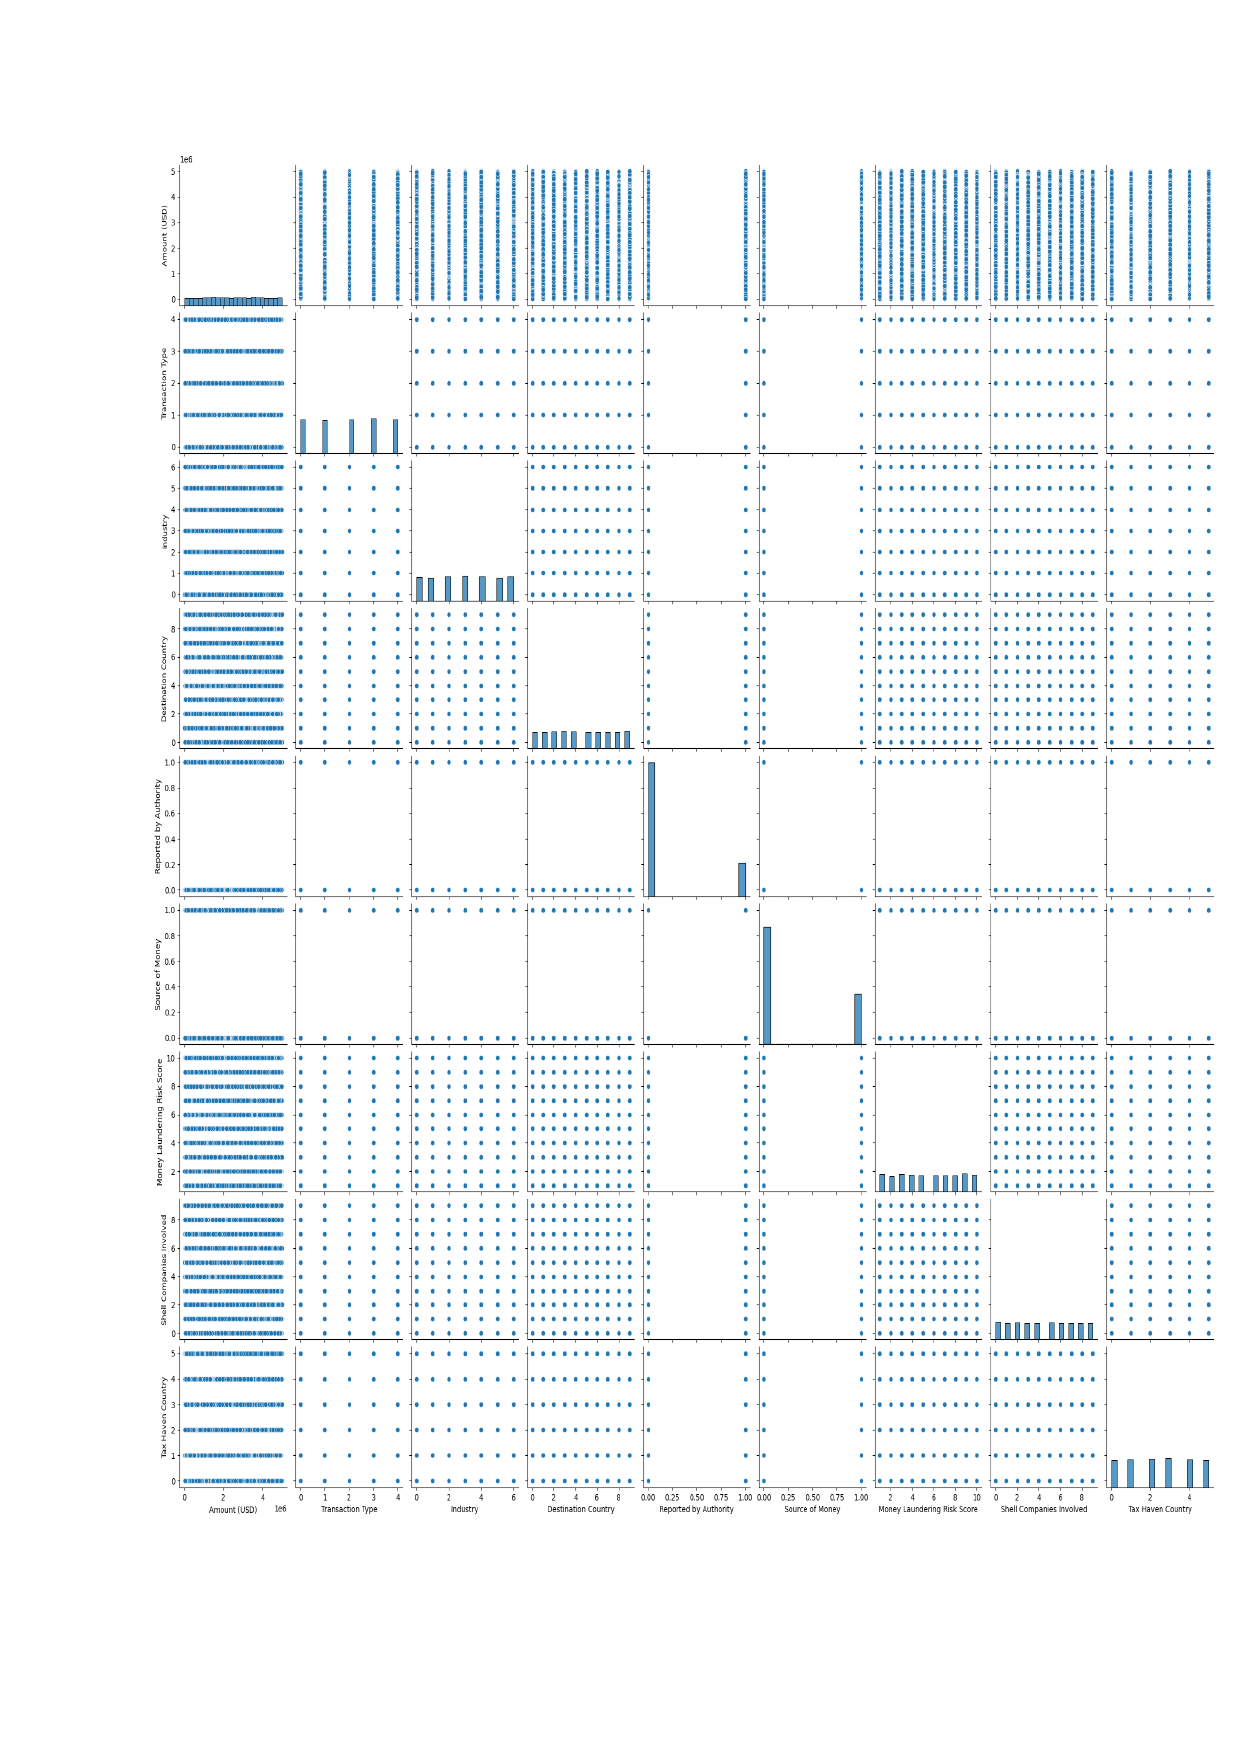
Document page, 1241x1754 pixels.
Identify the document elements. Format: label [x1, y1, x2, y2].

picture [150, 150, 1218, 1520]
